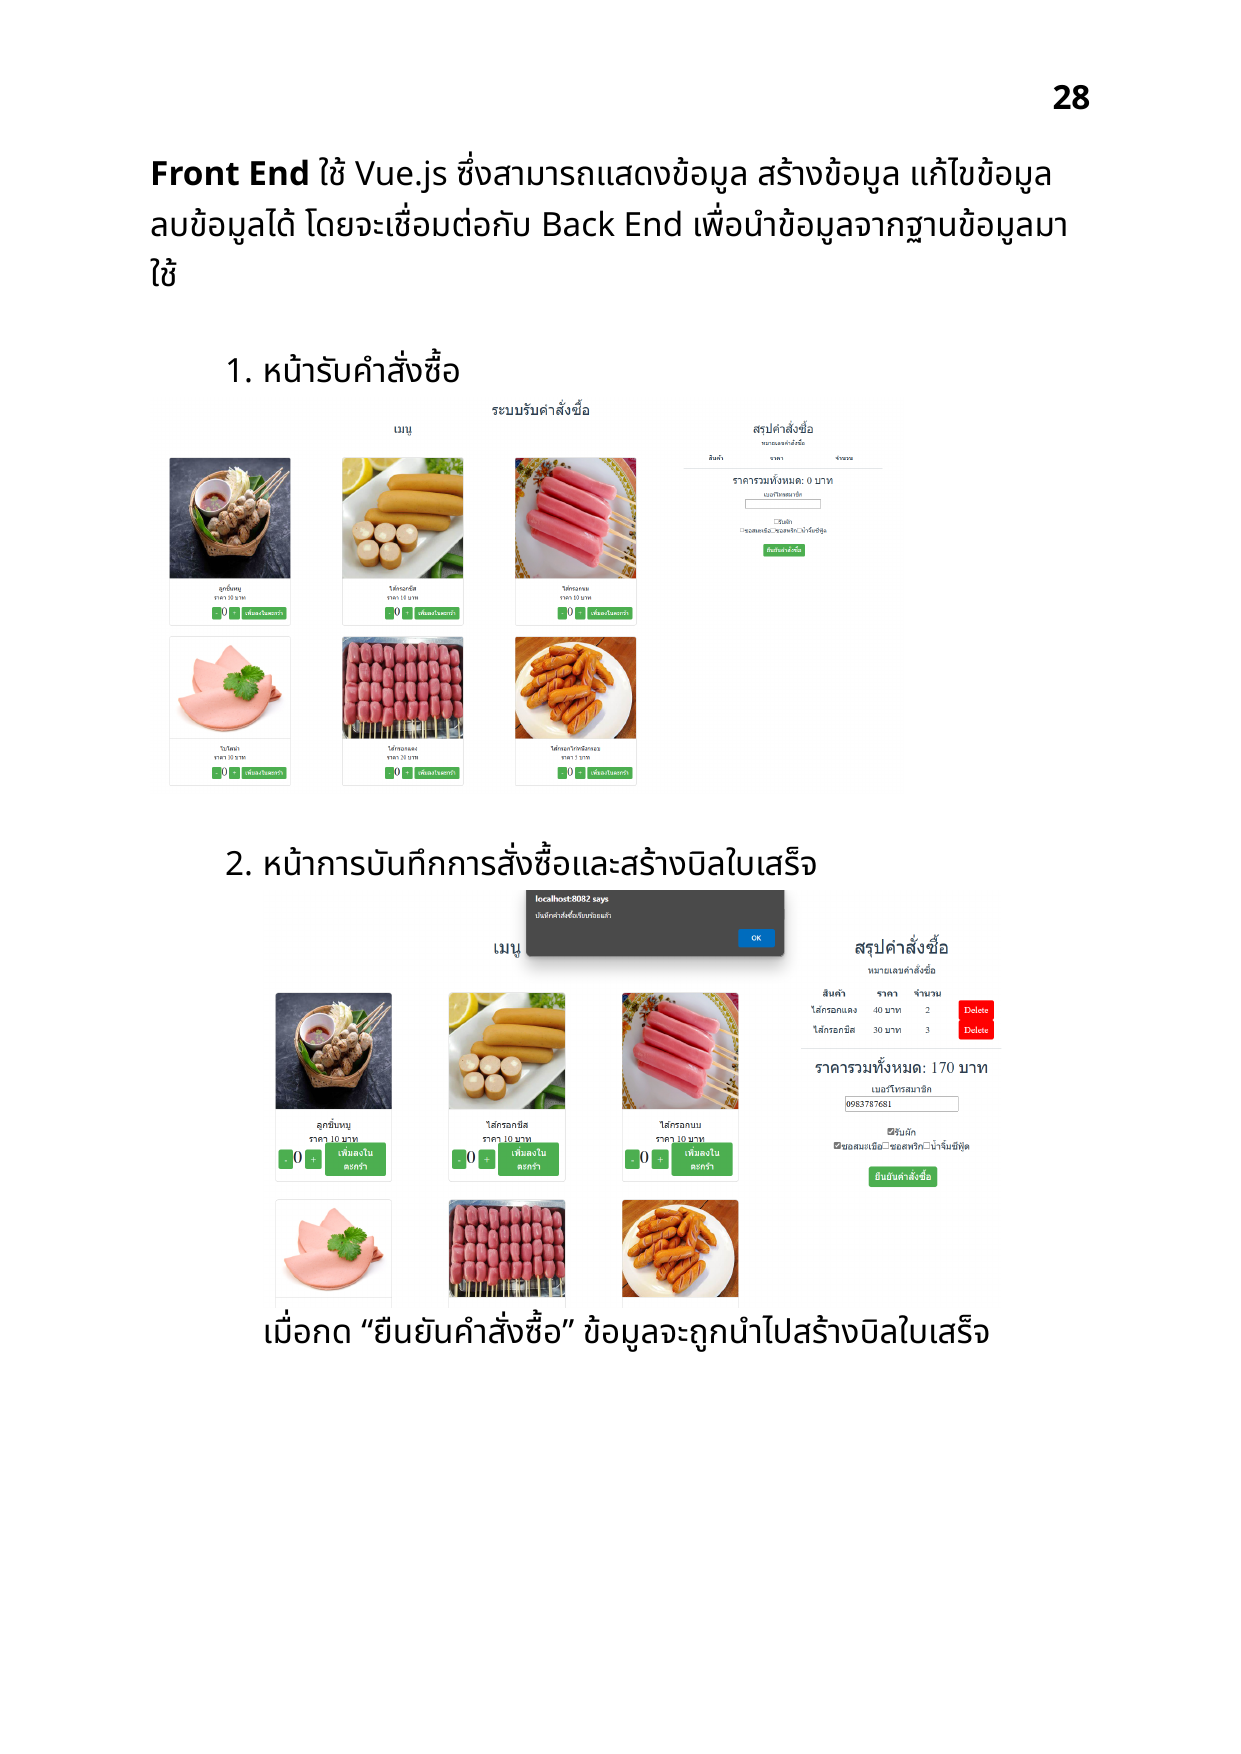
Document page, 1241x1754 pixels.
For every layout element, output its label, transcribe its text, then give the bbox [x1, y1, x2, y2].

list หน้าการบันทึกการสั่งซื้อและสร้างบิลใบเสร็จ [225, 839, 1090, 890]
list เมื่อกด “ยืนยันคำสั่งซื้อ” ข้อมูลจะถูกนำไปสร้างบิลใบเสร็จ [262, 1308, 1090, 1358]
picture [150, 397, 904, 794]
picture [262, 890, 1002, 1308]
text Front End ใช้ Vue.js ซึ่งสามารถแสดงข้อมูล สร้างข้อมูล แก้ไขข้อมูล ลบข้อมูลได้ โดยจะเชื่อมต่อกับ Back End เพื่อนำข้อมูลจากฐานข้อมูลมาใช้ [150, 150, 1090, 302]
list หน้ารับคำสั่งซื้อ [225, 347, 1090, 398]
